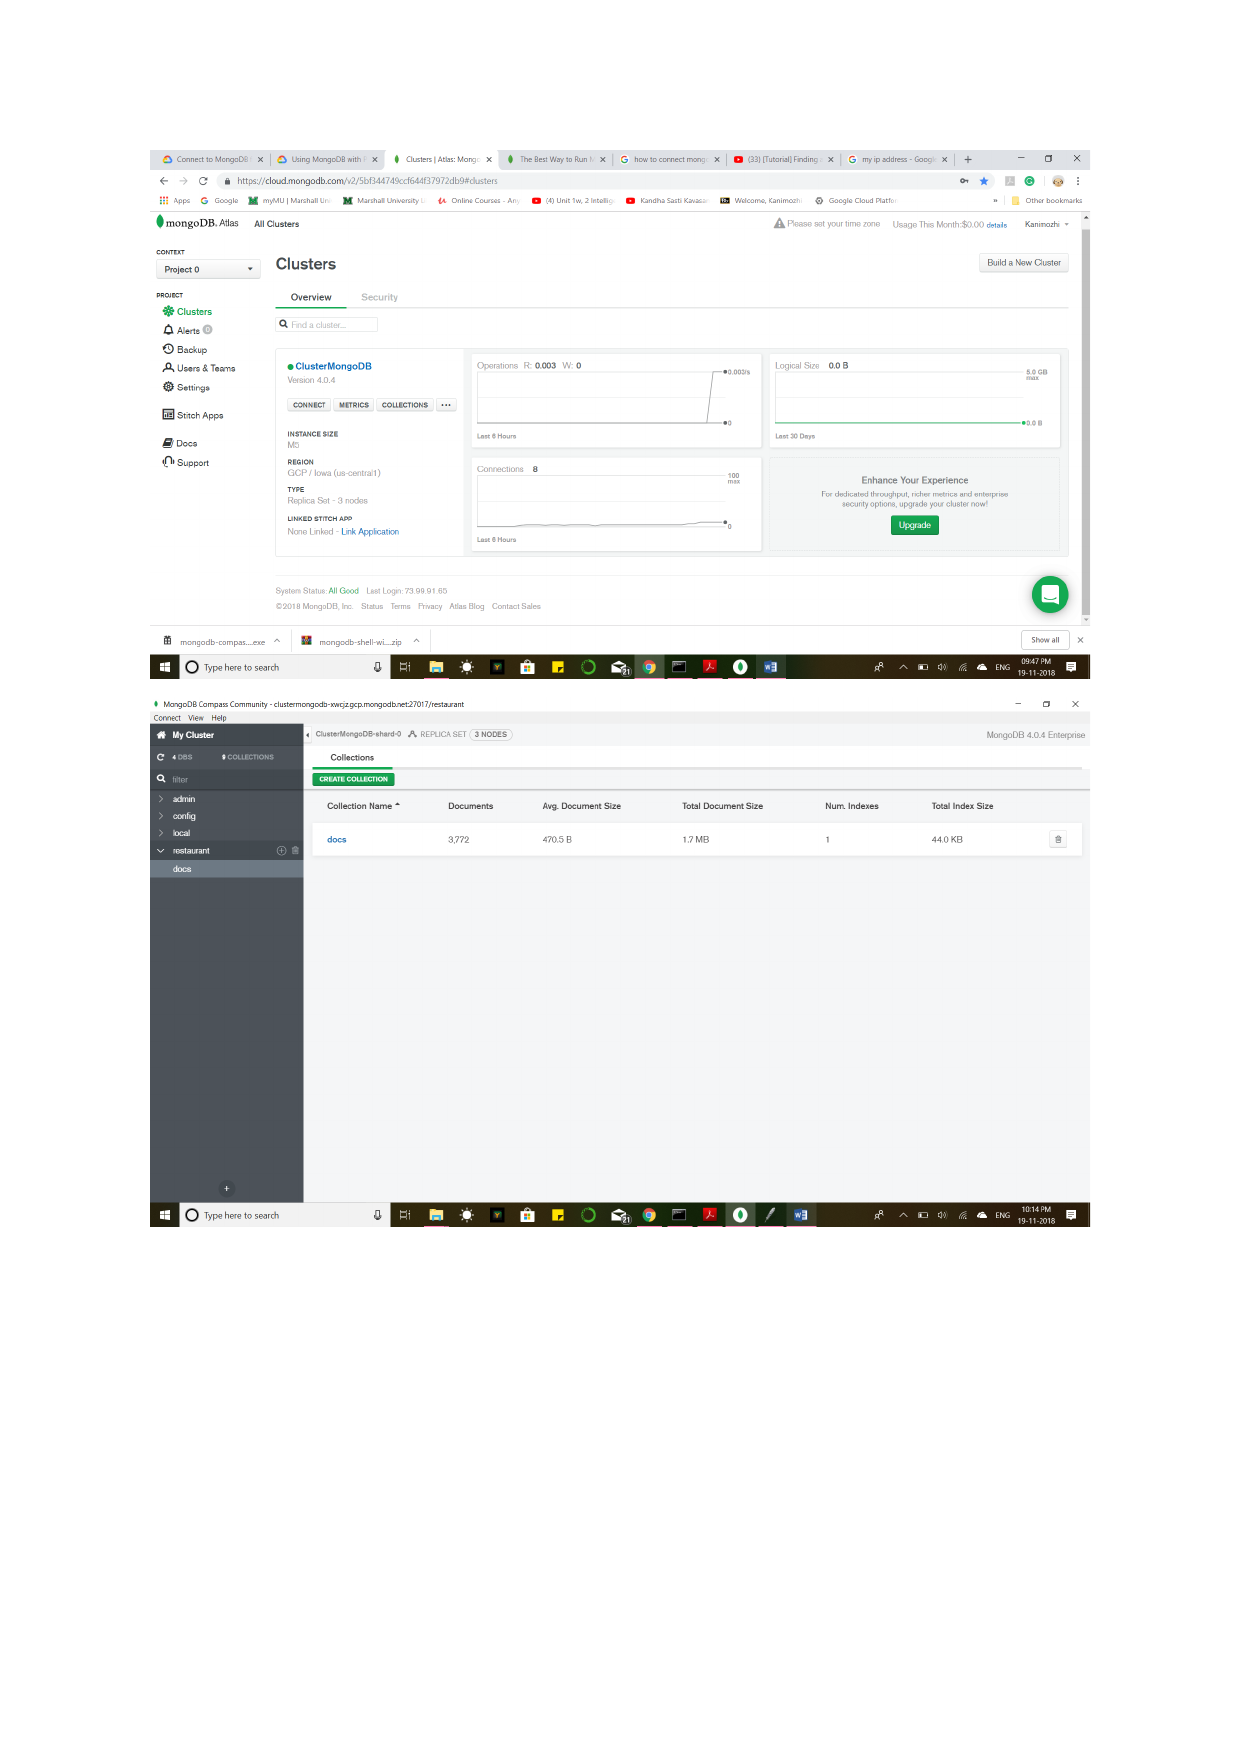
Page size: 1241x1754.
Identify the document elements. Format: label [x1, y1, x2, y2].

picture [150, 150, 1091, 679]
picture [150, 697, 1091, 1227]
